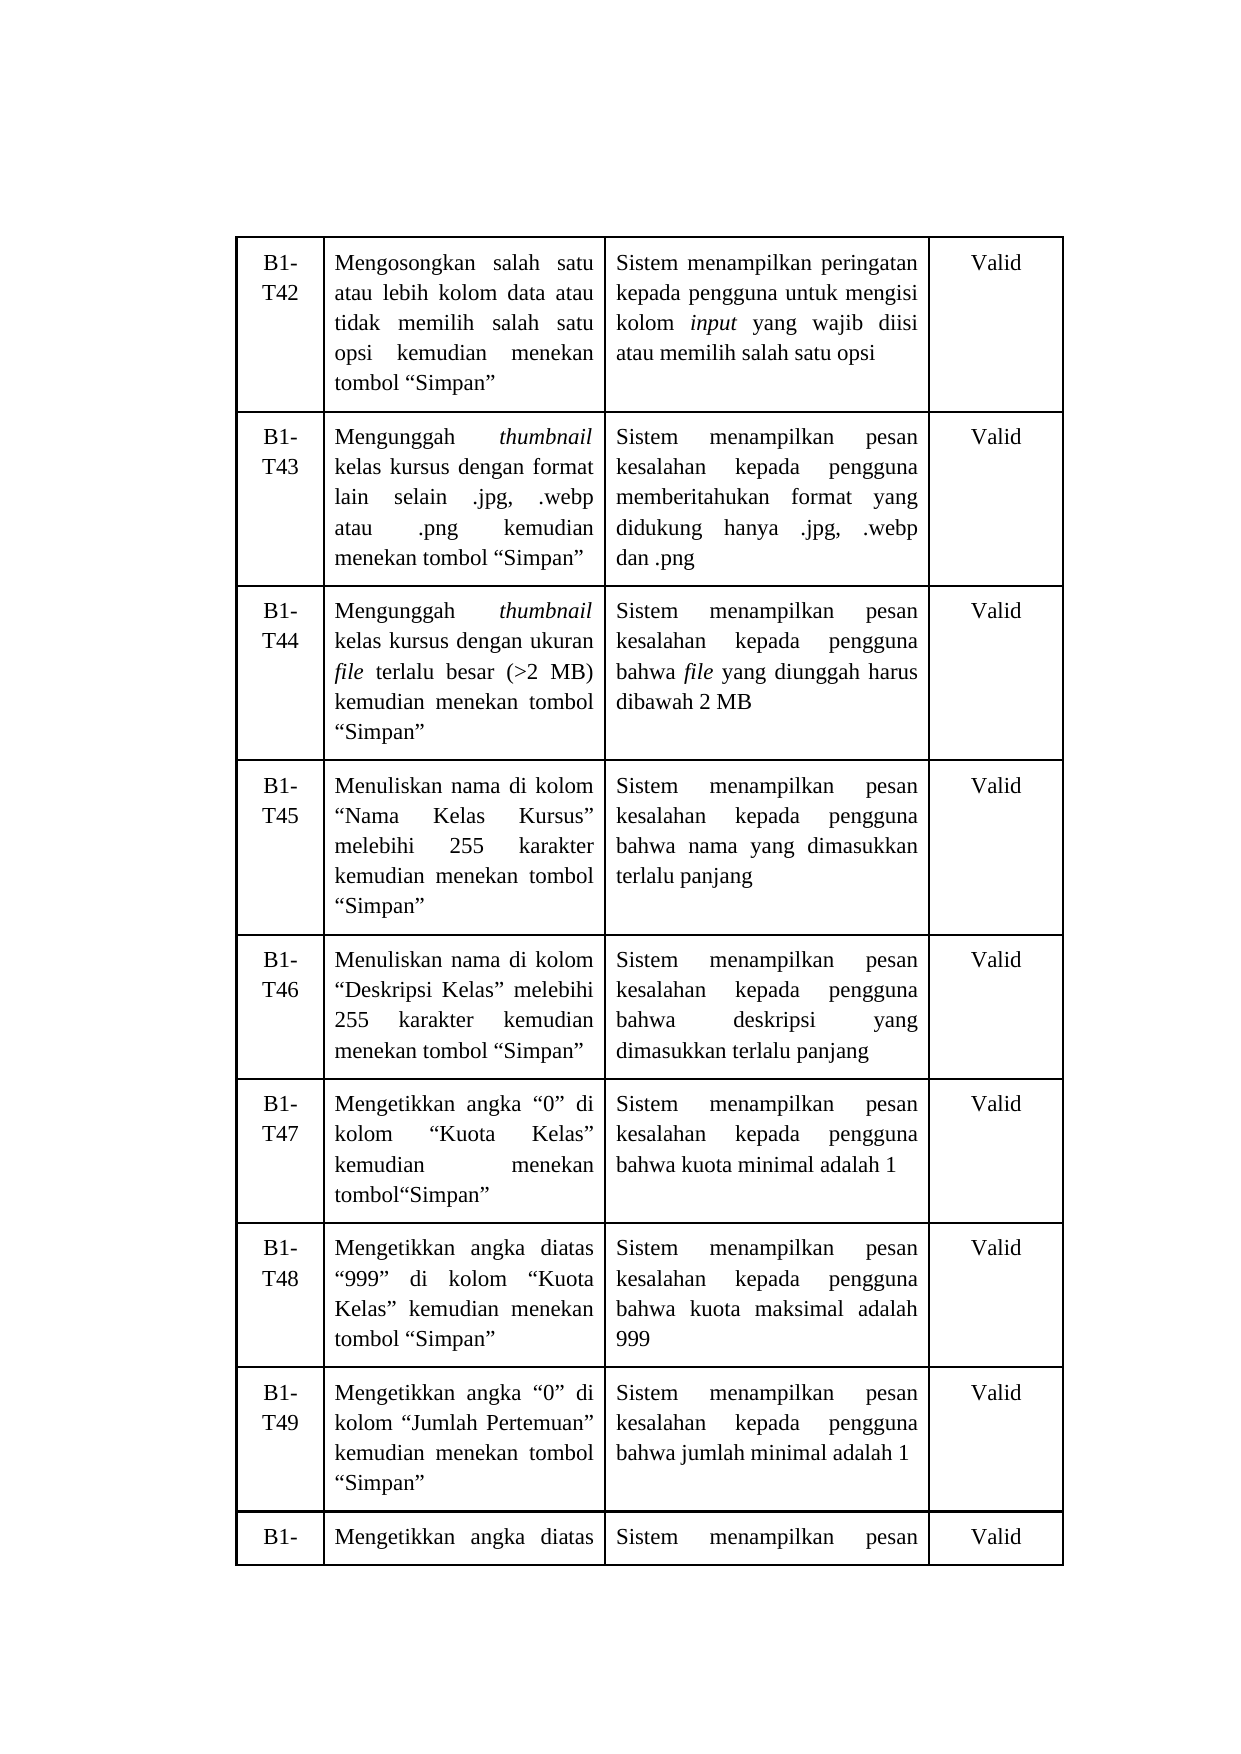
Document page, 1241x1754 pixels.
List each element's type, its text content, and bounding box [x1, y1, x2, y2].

table_cell Sistem menampilkan pesan kesalahan kepada pengguna bahwa kuota maksimal adalah 999 [606, 1224, 928, 1366]
table_cell Mengetikkan angka “0” di kolom “Jumlah Pertemuan” kemudian menekan tombol “Simpan” [325, 1368, 604, 1510]
table_cell Sistem menampilkan pesan kesalahan kepada pengguna bahwa deskripsi yang dimasukkan terlalu panjang [606, 936, 928, 1078]
table_cell Sistem menampilkan pesan kesalahan kepada pengguna bahwa file yang diunggah harus dibawah 2 MB [606, 587, 928, 759]
table_cell Sistem menampilkan peringatan kepada pengguna untuk mengisi kolom input yang wajib diisi atau memilih salah satu opsi [606, 238, 928, 411]
table_cell Sistem menampilkan pesan kesalahan kepada pengguna memberitahukan format yang didukung hanya .jpg, .webp dan .png [606, 413, 928, 585]
table_cell B1-T44 [238, 587, 323, 759]
table_cell Valid [930, 1513, 1062, 1564]
table_cell Sistem menampilkan pesan kesalahan kepada pengguna bahwa kuota minimal adalah 1 [606, 1080, 928, 1222]
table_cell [606, 1513, 928, 1564]
table_cell Mengetikkan angka diatas “999” di kolom “Kuota Kelas” kemudian menekan tombol “Simpan” [325, 1224, 604, 1366]
table_cell Sistem menampilkan pesan kesalahan kepada pengguna bahwa nama yang dimasukkan terlalu panjang [606, 761, 928, 934]
table_cell Valid [930, 1080, 1062, 1222]
table_cell Mengunggah thumbnail kelas kursus dengan format lain selain .jpg, .webp atau .png kemudian menekan tombol “Simpan” [325, 413, 604, 585]
table_cell B1-T43 [238, 413, 323, 585]
table_cell Sistem menampilkan pesan kesalahan kepada pengguna bahwa jumlah minimal adalah 1 [606, 1368, 928, 1510]
table_cell Valid [930, 1224, 1062, 1366]
table_cell Menuliskan nama di kolom “Deskripsi Kelas” melebihi 255 karakter kemudian menekan tombol “Simpan” [325, 936, 604, 1078]
table_cell Valid [930, 238, 1062, 411]
table_cell Mengetikkan angka “0” di kolom “Kuota Kelas” kemudian menekan tombol“Simpan” [325, 1080, 604, 1222]
table_cell Mengosongkan salah satu atau lebih kolom data atau tidak memilih salah satu opsi kemudian menekan tombol “Simpan” [325, 238, 604, 411]
table_cell B1-T50 [238, 1513, 323, 1564]
table_cell B1-T47 [238, 1080, 323, 1222]
table_cell B1-T49 [238, 1368, 323, 1510]
table_cell B1-T48 [238, 1224, 323, 1366]
table_cell Mengunggah thumbnail kelas kursus dengan ukuran file terlalu besar (>2 MB) kemudian menekan tombol “Simpan” [325, 587, 604, 759]
table_cell B1-T46 [238, 936, 323, 1078]
table_cell Valid [930, 761, 1062, 934]
table_cell Valid [930, 936, 1062, 1078]
table_cell Valid [930, 587, 1062, 759]
table_cell B1-T45 [238, 761, 323, 934]
table_cell B1-T42 [238, 238, 323, 411]
table_cell Valid [930, 413, 1062, 585]
table_cell Valid [930, 1368, 1062, 1510]
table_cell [325, 1513, 604, 1564]
table_cell Menuliskan nama di kolom “Nama Kelas Kursus” melebihi 255 karakter kemudian menekan tombol “Simpan” [325, 761, 604, 934]
